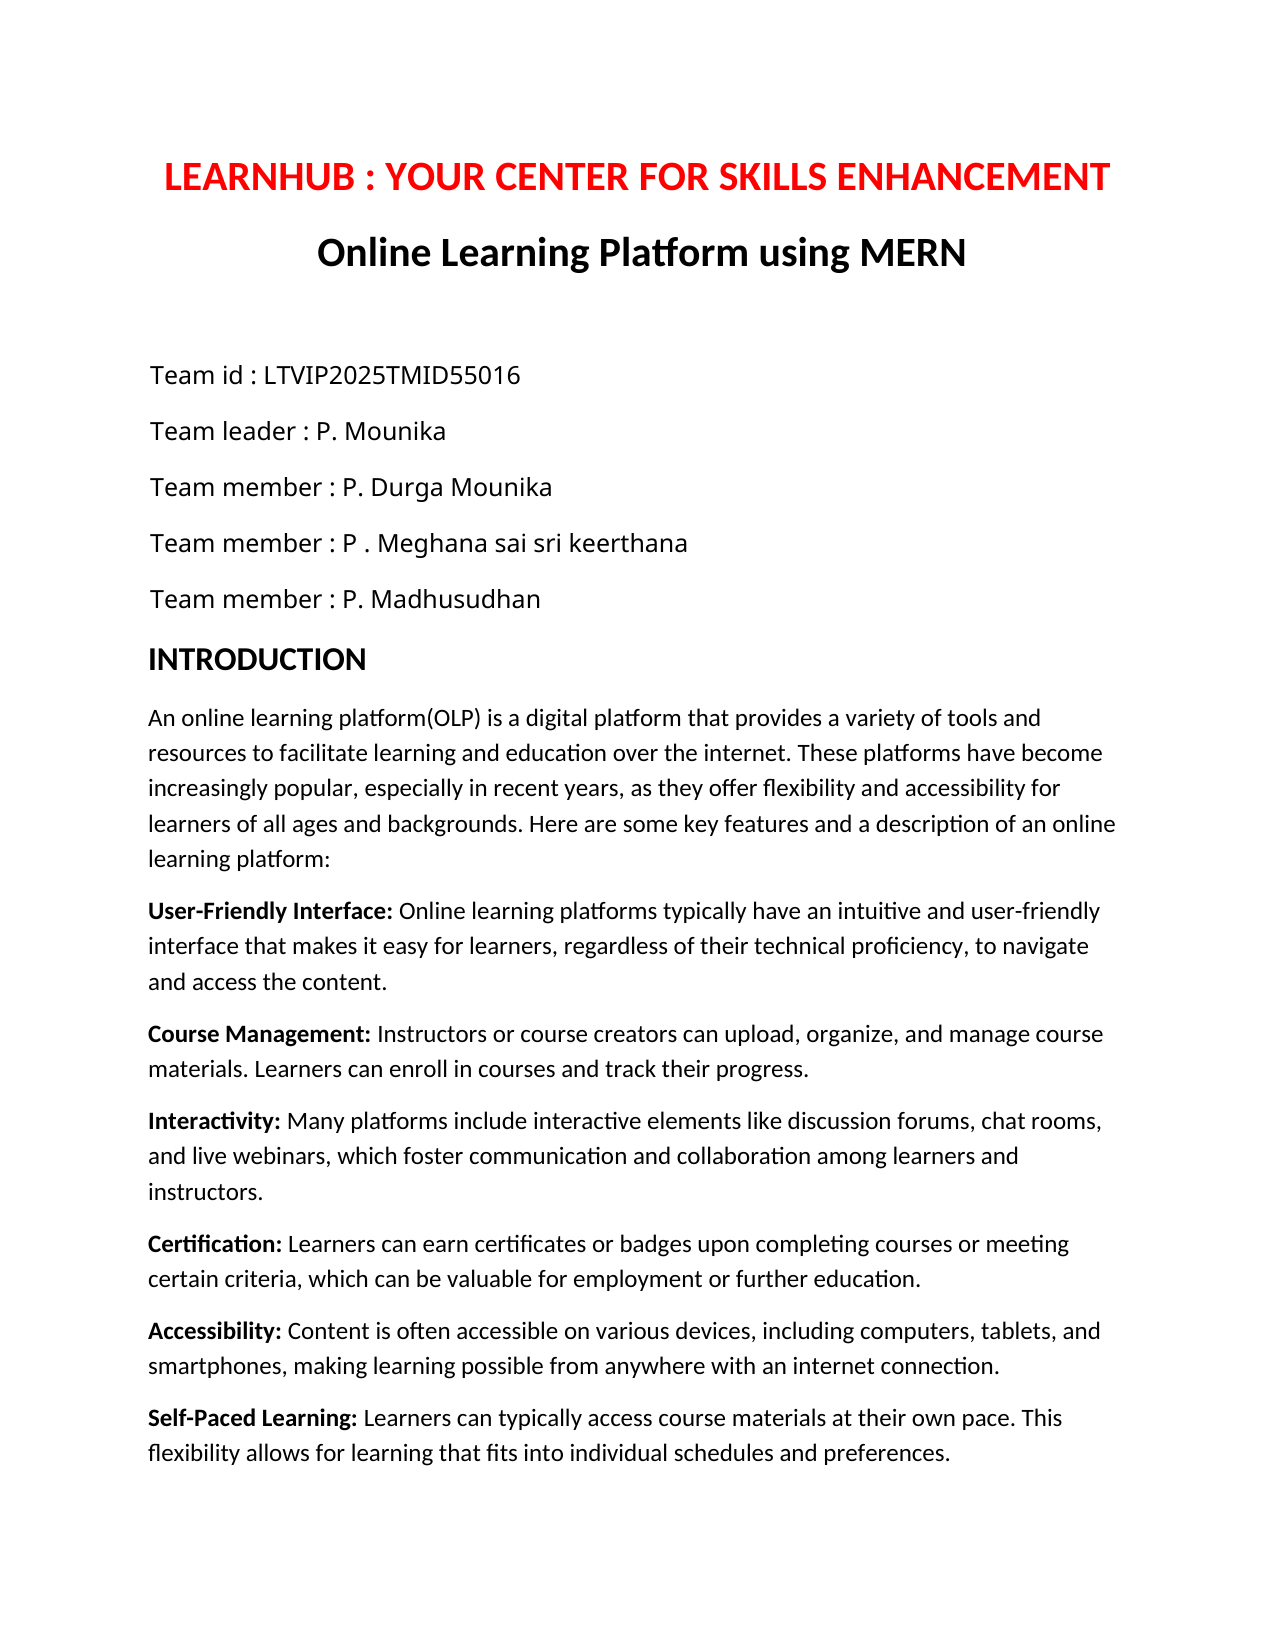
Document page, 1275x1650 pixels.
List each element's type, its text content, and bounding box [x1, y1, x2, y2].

text Course Management: Instructors or course creators can upload, organize, and manage course materials. Learners can enroll in courses and track their progress. [148, 1018, 1127, 1084]
text Team member : P. Durga Mounika [150, 470, 1125, 504]
text Self-Paced Learning: Learners can typically access course materials at their own pace. This flexibility allows for learning that fits into individual schedules and preferences. [148, 1402, 1127, 1468]
text Team member : P. Madhusudhan [150, 582, 1125, 616]
text Certification: Learners can earn certificates or badges upon completing courses or meeting certain criteria, which can be valuable for employment or further education. [148, 1228, 1127, 1293]
text User-Friendly Interface: Online learning platforms typically have an intuitive and user-friendly interface that makes it easy for learners, regardless of their technical proficiency, to navigate and access the content. [148, 895, 1127, 996]
text Team member : P . Meghana sai sri keerthana [150, 526, 1125, 560]
text INTRODUCTION [148, 638, 1127, 679]
text LEARNHUB : YOUR CENTER FOR SKILLS ENHANCEMENT [148, 150, 1127, 201]
text Team leader : P. Mounika [150, 413, 1125, 448]
text Accessibility: Content is often accessible on various devices, including computers, tablets, and smartphones, making learning possible from anywhere with an internet connection. [148, 1315, 1127, 1381]
text Interactivity: Many platforms include interactive elements like discussion forums, chat rooms, and live webinars, which foster communication and collaboration among learners and instructors. [148, 1105, 1127, 1206]
text An online learning platform(OLP) is a digital platform that provides a variety of tools and resources to facilitate learning and education over the internet. These platforms have become increasingly popular, especially in recent years, as they offer flexibility and accessibility for learners of all ages and backgrounds. Here are some key features and a description of an online learning platform: [148, 702, 1127, 874]
text Team id : LTVIP2025TMID55016 [150, 357, 1125, 391]
text Online Learning Platform using MERN [148, 226, 1127, 276]
